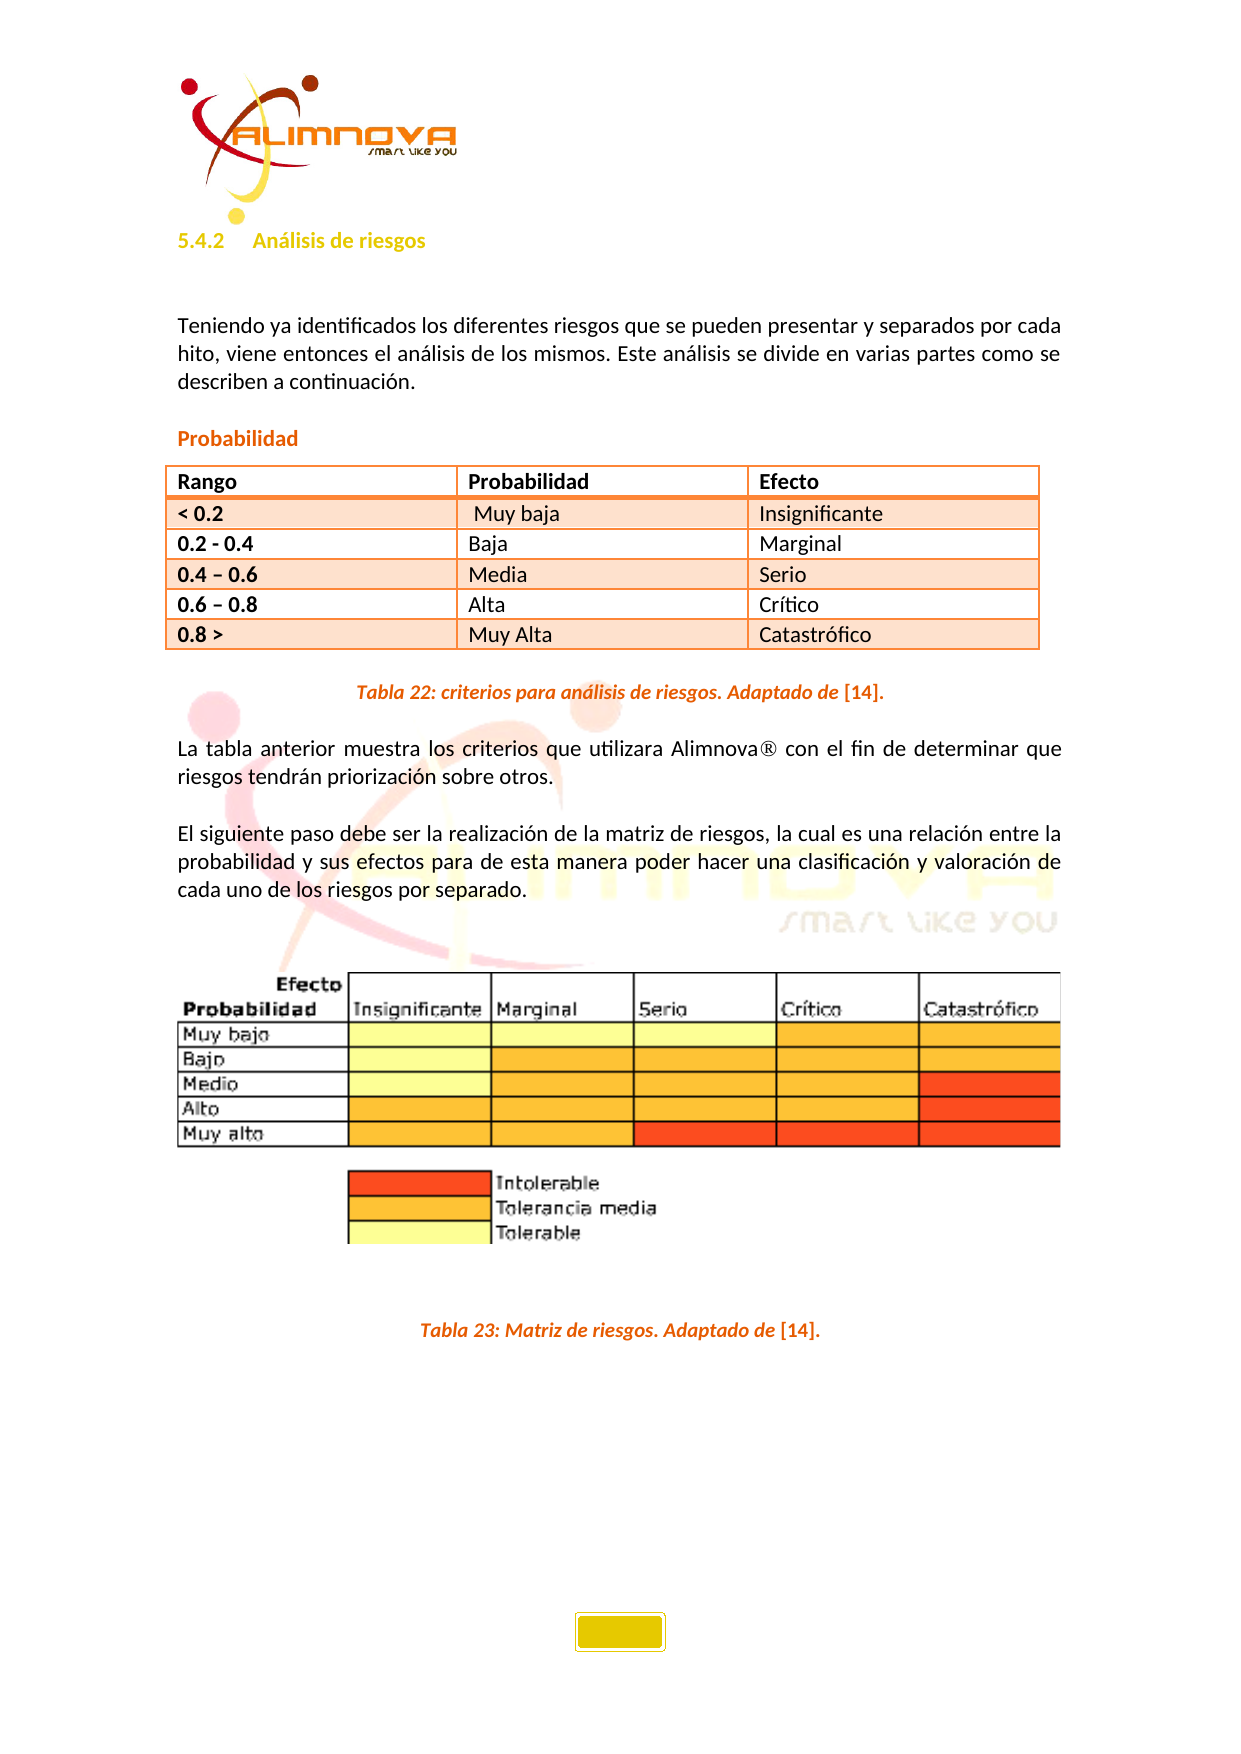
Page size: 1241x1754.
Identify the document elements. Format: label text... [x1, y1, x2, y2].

table_cell 0.4 – 0.6 [167, 560, 456, 588]
picture [177, 972, 1059, 1243]
table_cell 0.2 - 0.4 [167, 530, 456, 558]
table_cell Media [458, 560, 747, 588]
text Teniendo ya identificados los diferentes riesgos que se pueden presentar y separados por cada hito, viene entonces el análisis de los mismos. Este análisis se divide en varias partes como se describen a continuación. [177, 311, 1063, 395]
table_header Efecto [749, 467, 1038, 495]
table_cell Baja [458, 530, 747, 558]
table_cell 0.8 > [167, 620, 456, 648]
table_cell 0.6 – 0.8 [167, 590, 456, 618]
table_cell Insignificante [749, 500, 1038, 527]
table_header Rango [167, 467, 456, 495]
table_cell Muy Alta [458, 620, 747, 648]
table_cell Serio [749, 560, 1038, 588]
picture [177, 73, 458, 226]
table_cell < 0.2 [167, 500, 456, 527]
table_header Probabilidad [458, 467, 747, 495]
table_cell Alta [458, 590, 747, 618]
table_cell Muy baja [458, 500, 747, 527]
text La tabla anterior muestra los criterios que utilizara Alimnova con el fin de determinar que riesgos tendrán priorización sobre otros. [177, 734, 1063, 790]
text Probabilidad [177, 424, 1063, 452]
text El siguiente paso debe ser la realización de la matriz de riesgos, la cual es una relación entre la probabilidad y sus efectos para de esta manera poder hacer una clasificación y valoración de cada uno de los riesgos por separado. [177, 819, 1063, 903]
table_cell Catastrófico [749, 620, 1038, 648]
table_cell Marginal [749, 530, 1038, 558]
list Análisis de riesgos [177, 226, 1063, 254]
table_cell Crítico [749, 590, 1038, 618]
